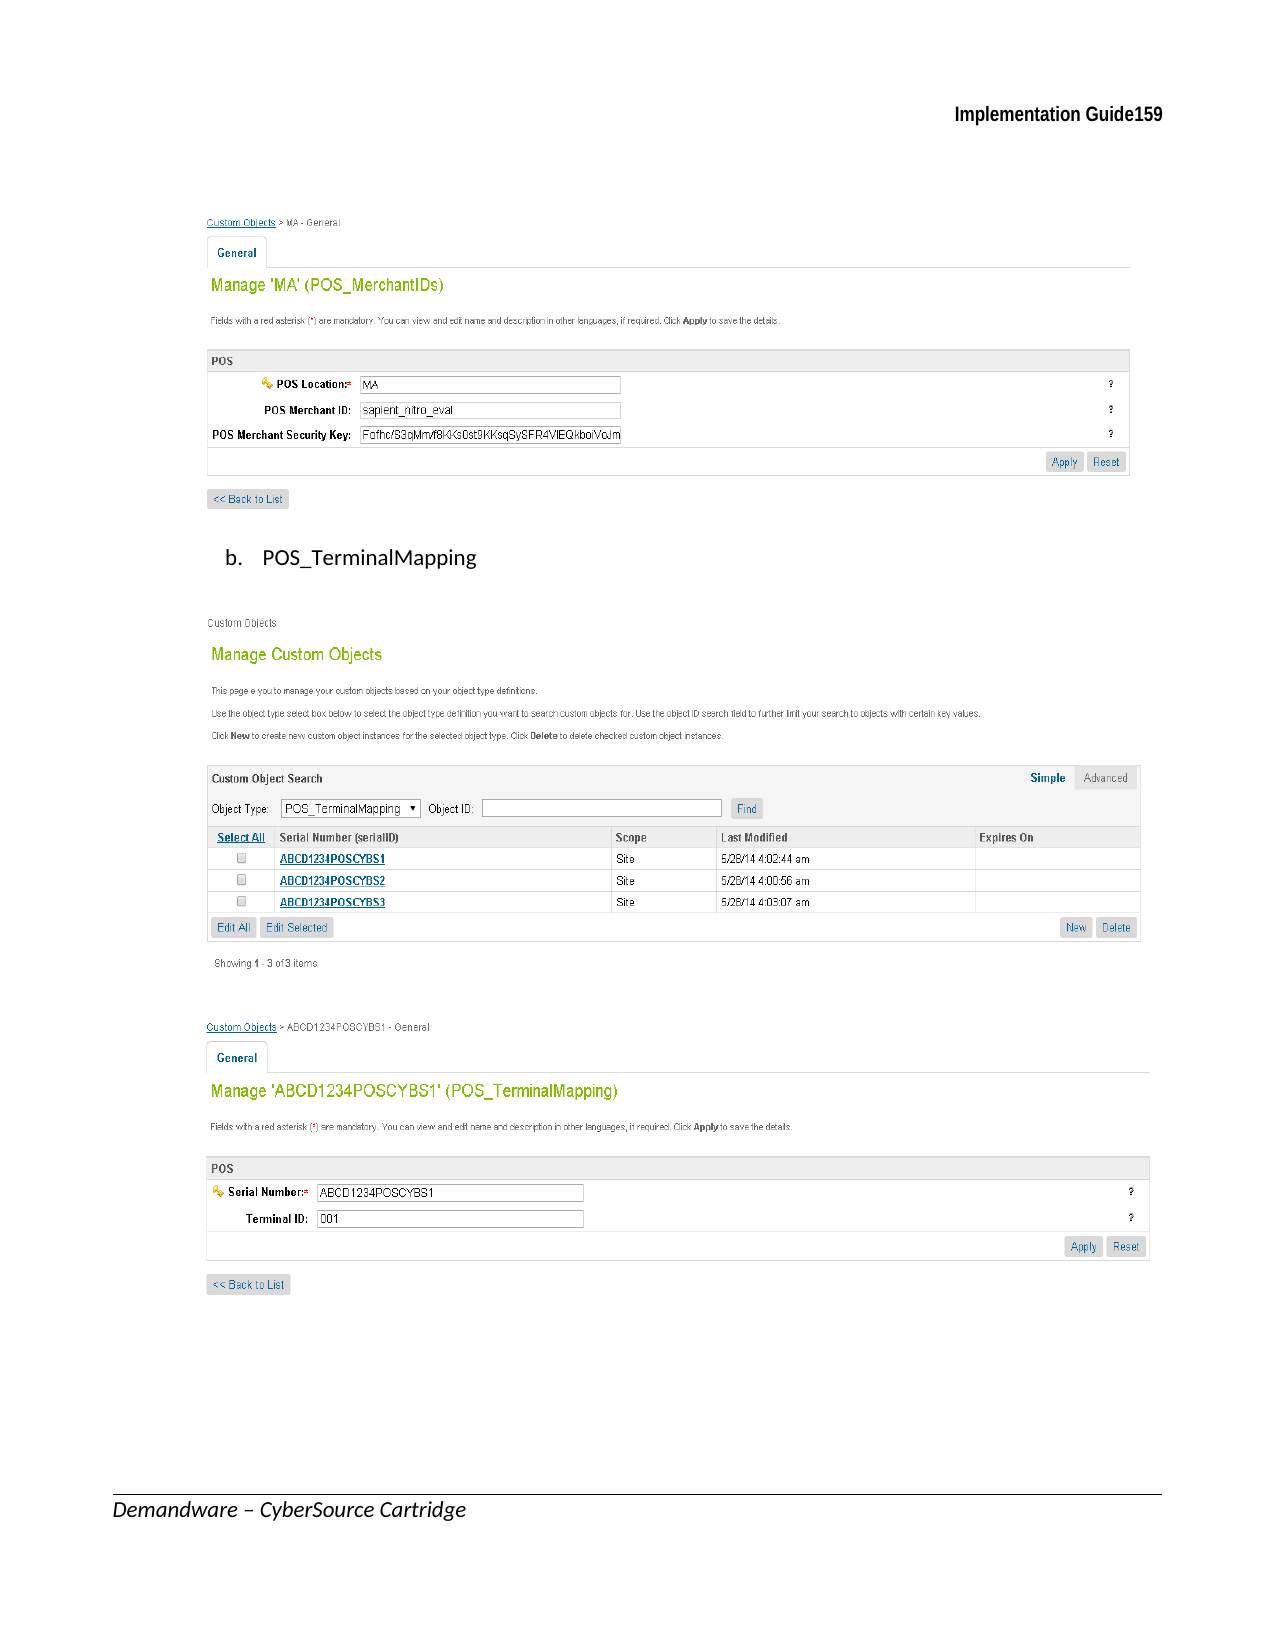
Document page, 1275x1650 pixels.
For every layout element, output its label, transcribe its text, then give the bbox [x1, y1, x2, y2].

picture [187, 198, 1144, 518]
list POS_TerminalMapping [225, 543, 1162, 571]
picture [187, 596, 1144, 977]
picture [187, 1001, 1153, 1302]
